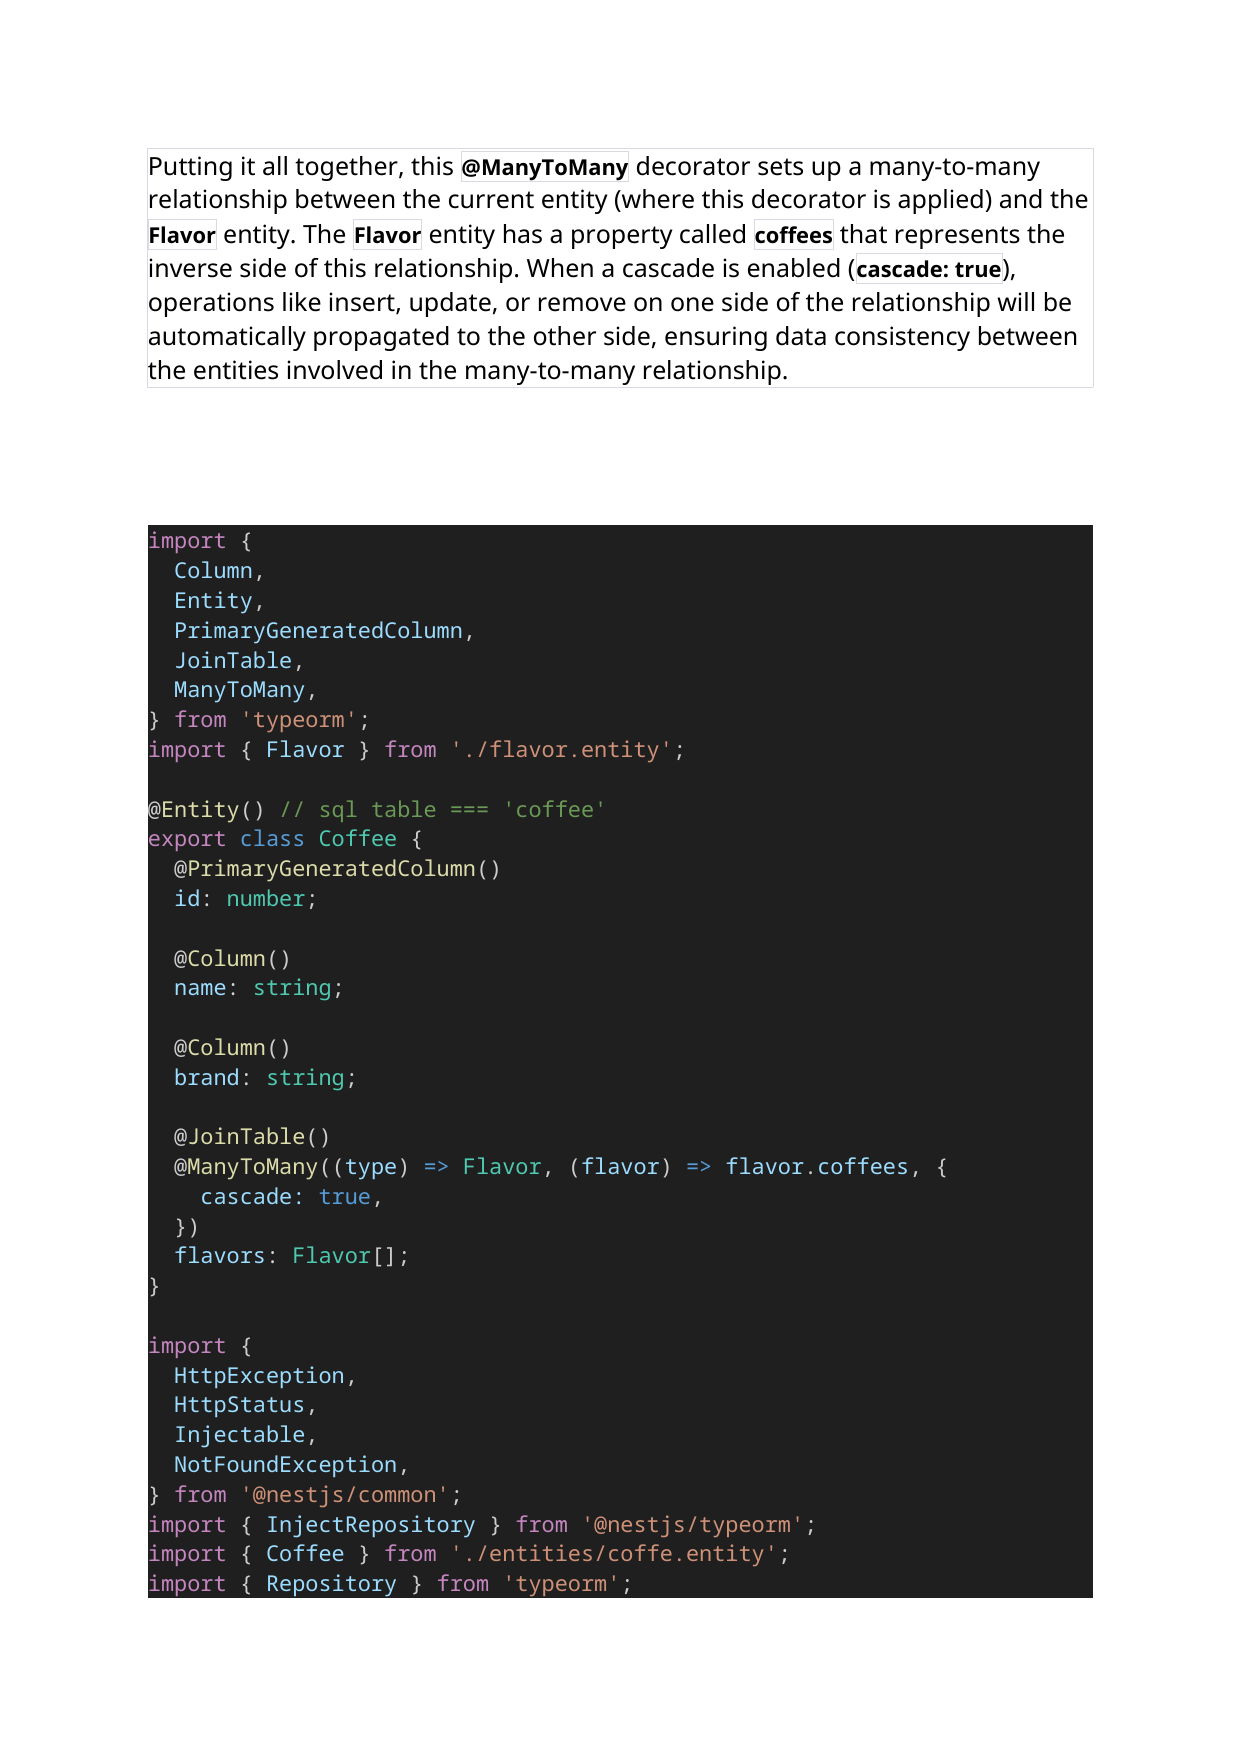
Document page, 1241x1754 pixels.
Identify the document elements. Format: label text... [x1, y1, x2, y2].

text import { Repository } from 'typeorm'; [148, 1568, 1093, 1598]
text @Column() [148, 942, 1093, 972]
text } [148, 1270, 1093, 1300]
text @ManyToMany((type) => Flavor, (flavor) => flavor.coffees, { [148, 1151, 1093, 1181]
text @PrimaryGeneratedColumn() [148, 853, 1093, 883]
text HttpException, [148, 1359, 1093, 1389]
text import { Coffee } from './entities/coffe.entity'; [148, 1538, 1093, 1568]
text export class Coffee { [148, 823, 1093, 853]
text Injectable, [148, 1419, 1093, 1449]
text } from 'typeorm'; [148, 704, 1093, 734]
text PrimaryGeneratedColumn, [148, 615, 1093, 644]
text NotFoundException, [148, 1449, 1093, 1479]
text Column, [148, 555, 1093, 585]
text flavors: Flavor[]; [148, 1240, 1093, 1270]
text }) [148, 1211, 1093, 1240]
text import { [148, 525, 1093, 555]
text ManyToMany, [148, 674, 1093, 704]
text HttpStatus, [148, 1389, 1093, 1419]
text import { Flavor } from './flavor.entity'; [148, 734, 1093, 764]
text brand: string; [148, 1062, 1093, 1091]
text Entity, [148, 585, 1093, 615]
text id: number; [148, 883, 1093, 913]
text name: string; [148, 972, 1093, 1002]
text } from '@nestjs/common'; [148, 1479, 1093, 1508]
text JoinTable, [148, 644, 1093, 674]
text @JoinTable() [148, 1121, 1093, 1151]
text import { InjectRepository } from '@nestjs/typeorm'; [148, 1508, 1093, 1538]
text import { [148, 1330, 1093, 1359]
text cascade: true, [148, 1181, 1093, 1211]
text Putting it all together, this @ManyToMany decorator sets up a many-to-many relationship between the current entity (where this decorator is applied) and the Flavor entity. The Flavor entity has a property called coffees that represents the inverse side of this relationship. When a cascade is enabled (cascade: true), operations like insert, update, or remove on one side of the relationship will be automatically propagated to the other side, ensuring data consistency between the entities involved in the many-to-many relationship. [148, 149, 1093, 387]
text @Entity() // sql table === 'coffee' [148, 793, 1093, 823]
text @Column() [148, 1032, 1093, 1062]
